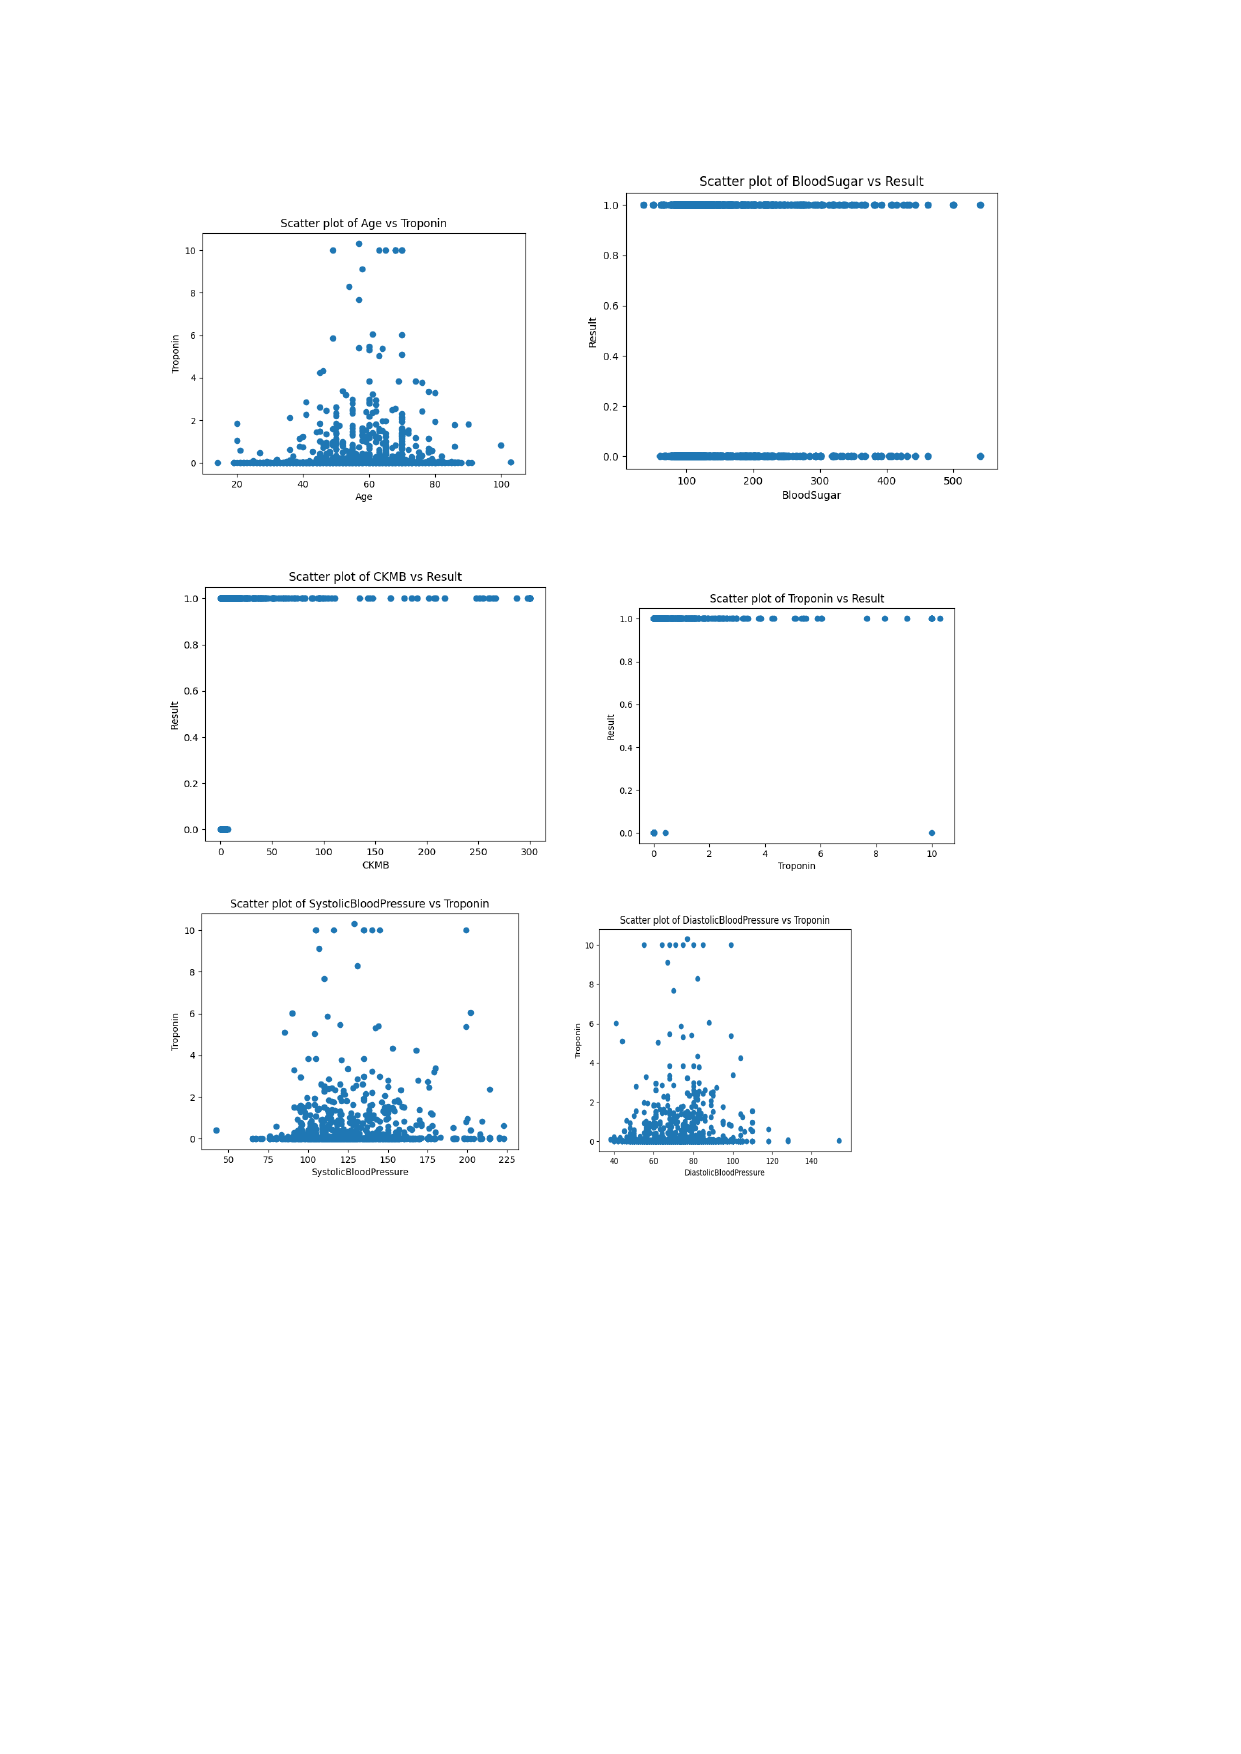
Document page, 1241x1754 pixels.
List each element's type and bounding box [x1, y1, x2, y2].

picture [150, 547, 995, 1183]
picture [150, 150, 1044, 508]
